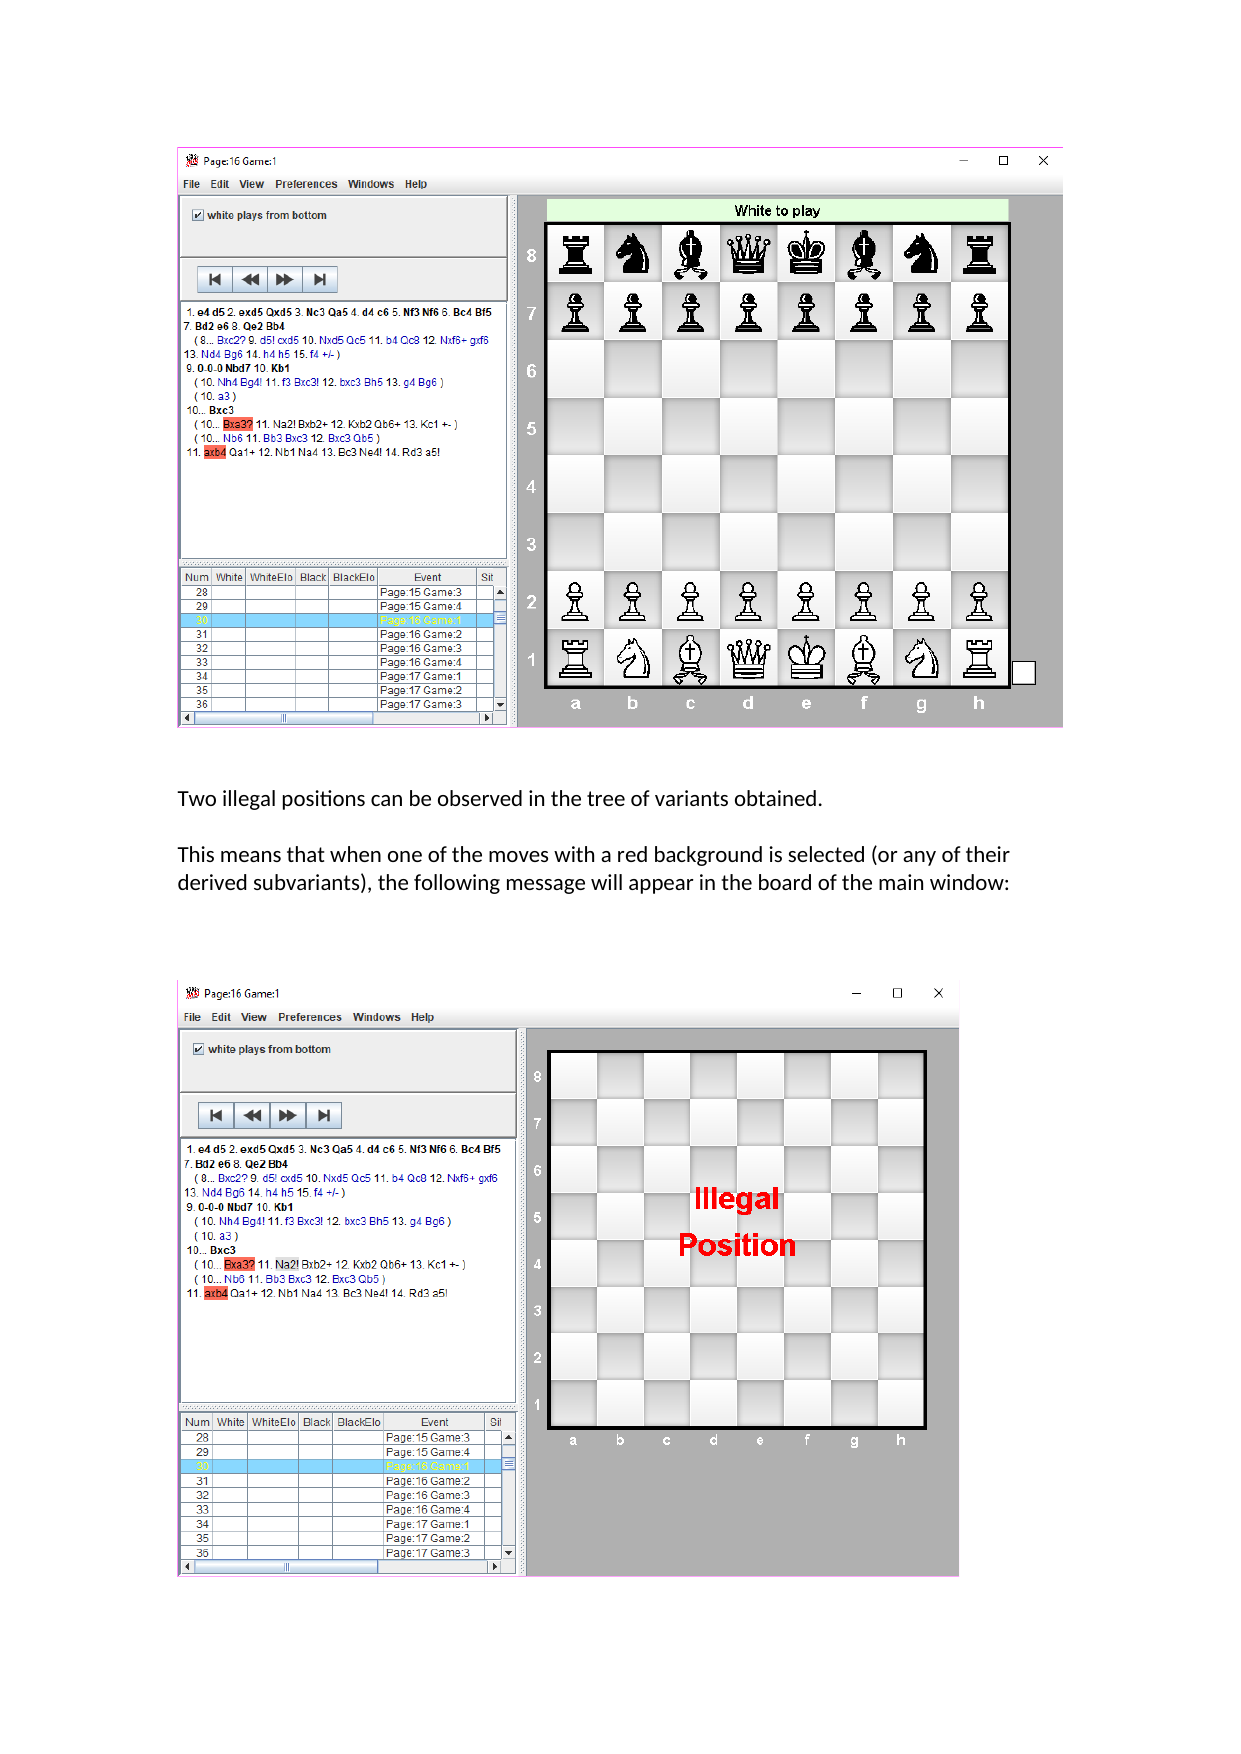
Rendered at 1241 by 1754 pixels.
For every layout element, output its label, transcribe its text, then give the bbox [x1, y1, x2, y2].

text Two illegal positions can be observed in the tree of variants obtained. [177, 784, 1063, 812]
picture [177, 147, 1063, 728]
text This means that when one of the moves with a red background is selected (or any of their derived subvariants), the following message will appear in the board of the main window: [177, 840, 1063, 896]
picture [177, 980, 960, 1577]
